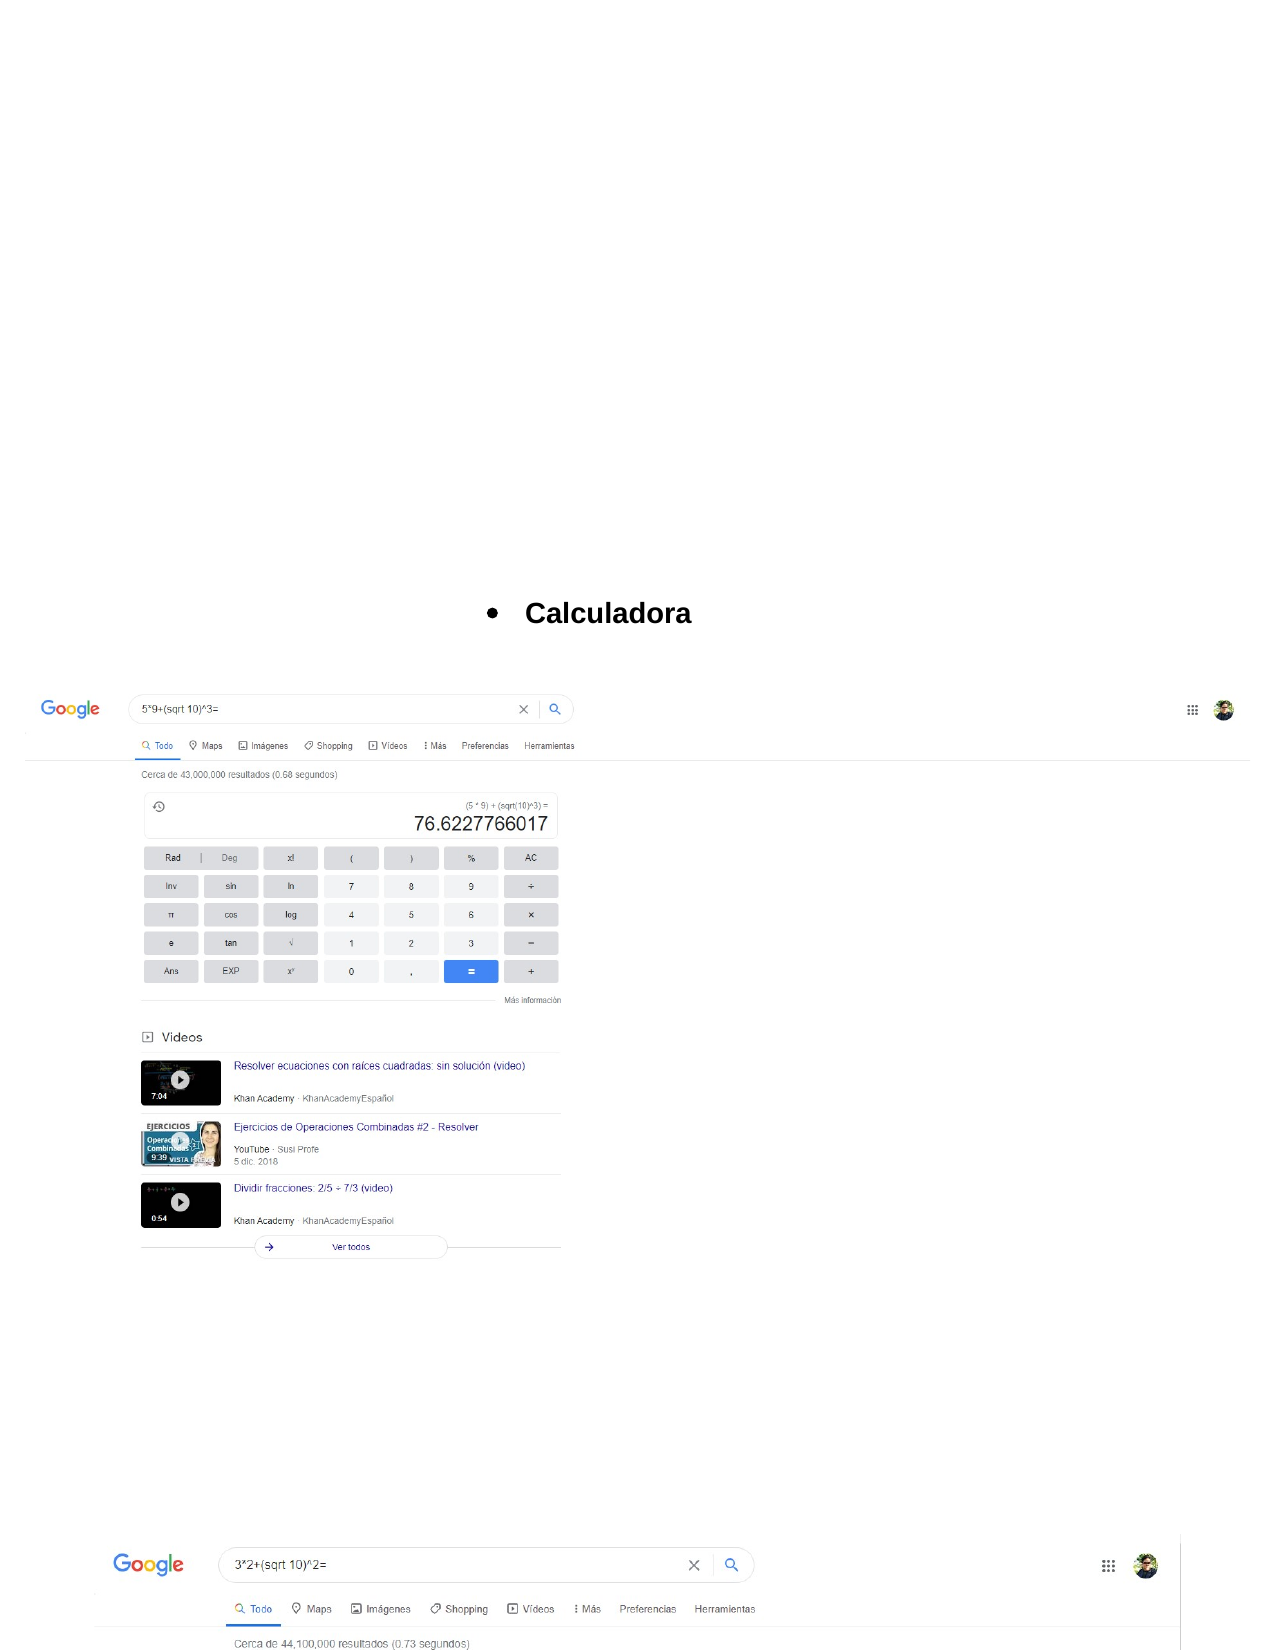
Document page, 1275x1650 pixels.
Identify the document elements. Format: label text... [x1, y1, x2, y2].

picture [94, 1534, 1181, 1650]
list Calculadora [487, 596, 1205, 629]
picture [25, 684, 1250, 1286]
